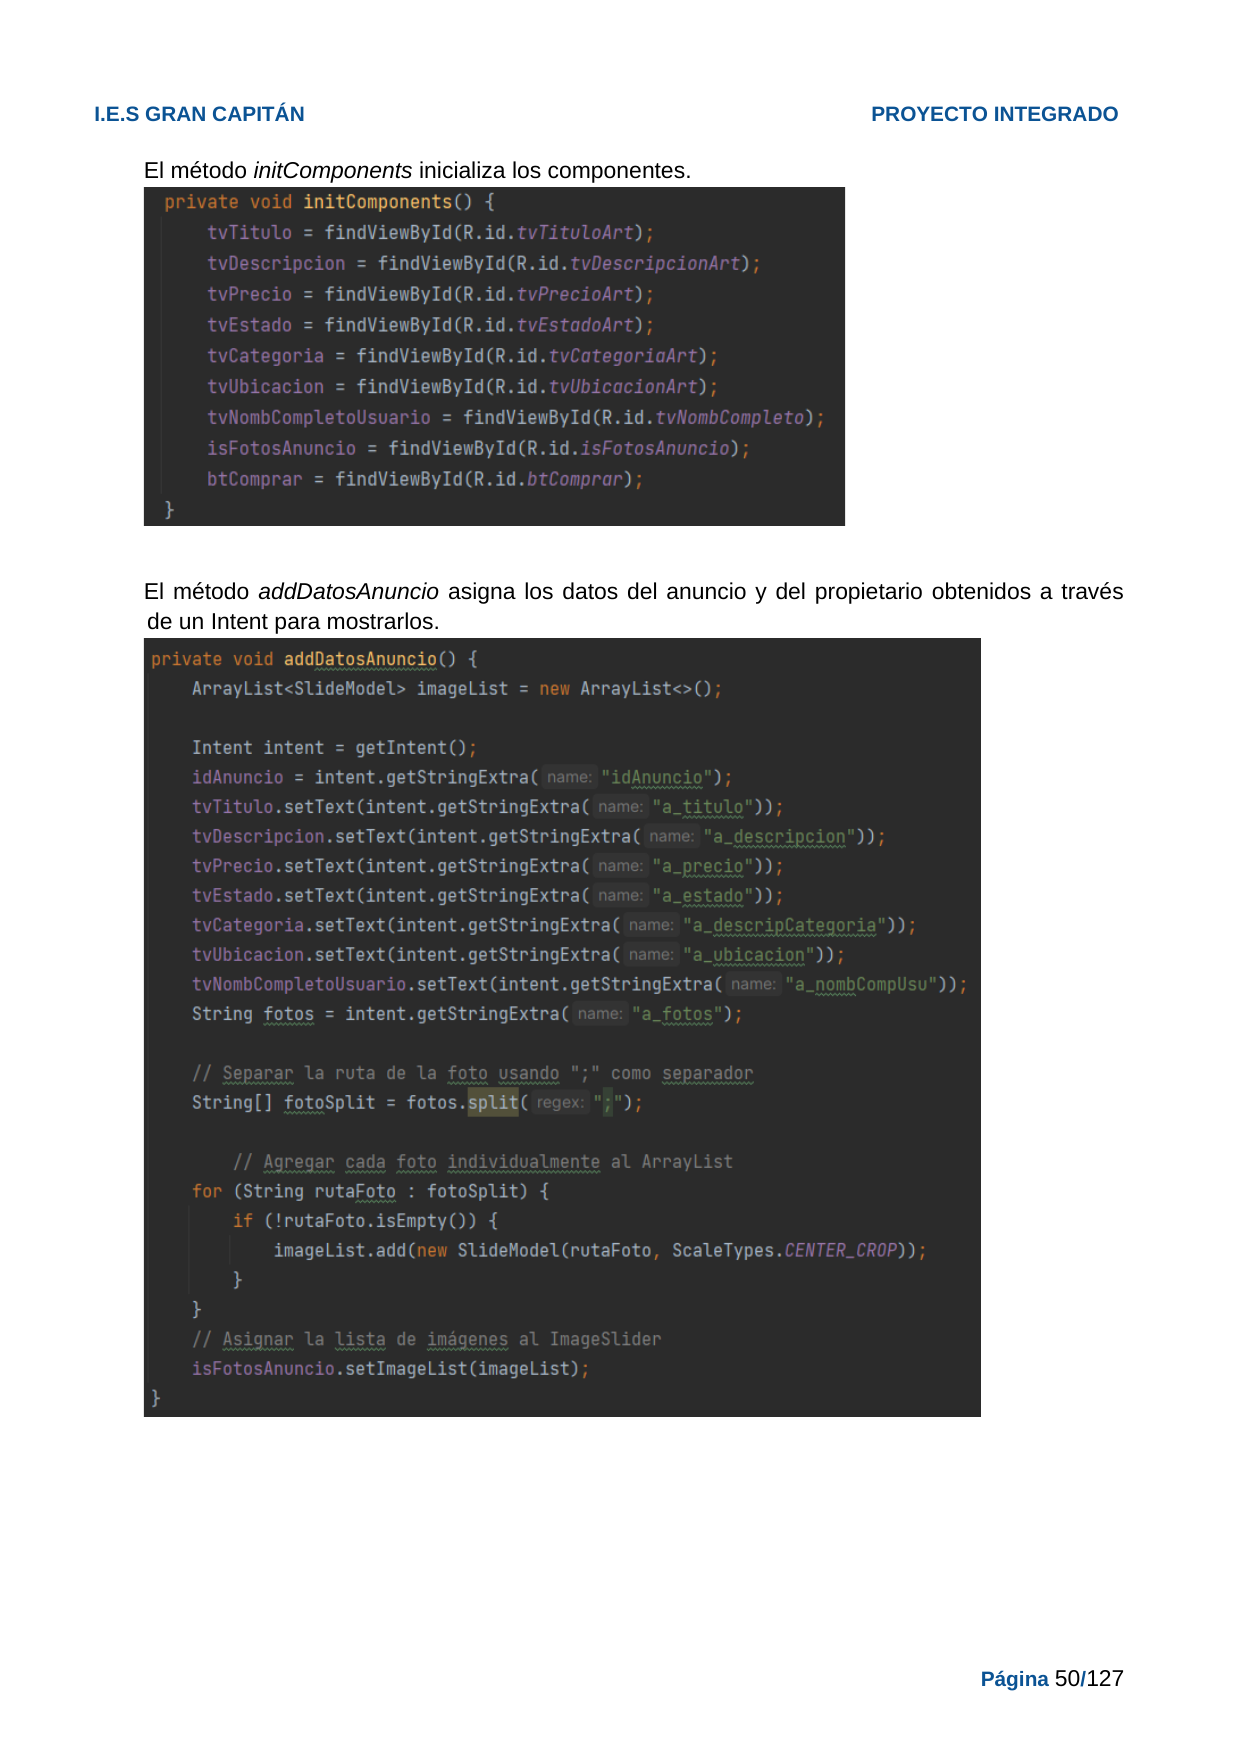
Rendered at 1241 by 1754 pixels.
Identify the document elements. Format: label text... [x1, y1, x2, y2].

picture [143, 638, 981, 1417]
picture [143, 187, 846, 526]
text El método addDatosAnuncio asigna los datos del anuncio y del propietario obtenidos a través de un Intent para mostrarlos. [144, 578, 1124, 634]
text El método initComponents inicializa los componentes. [144, 157, 1124, 183]
